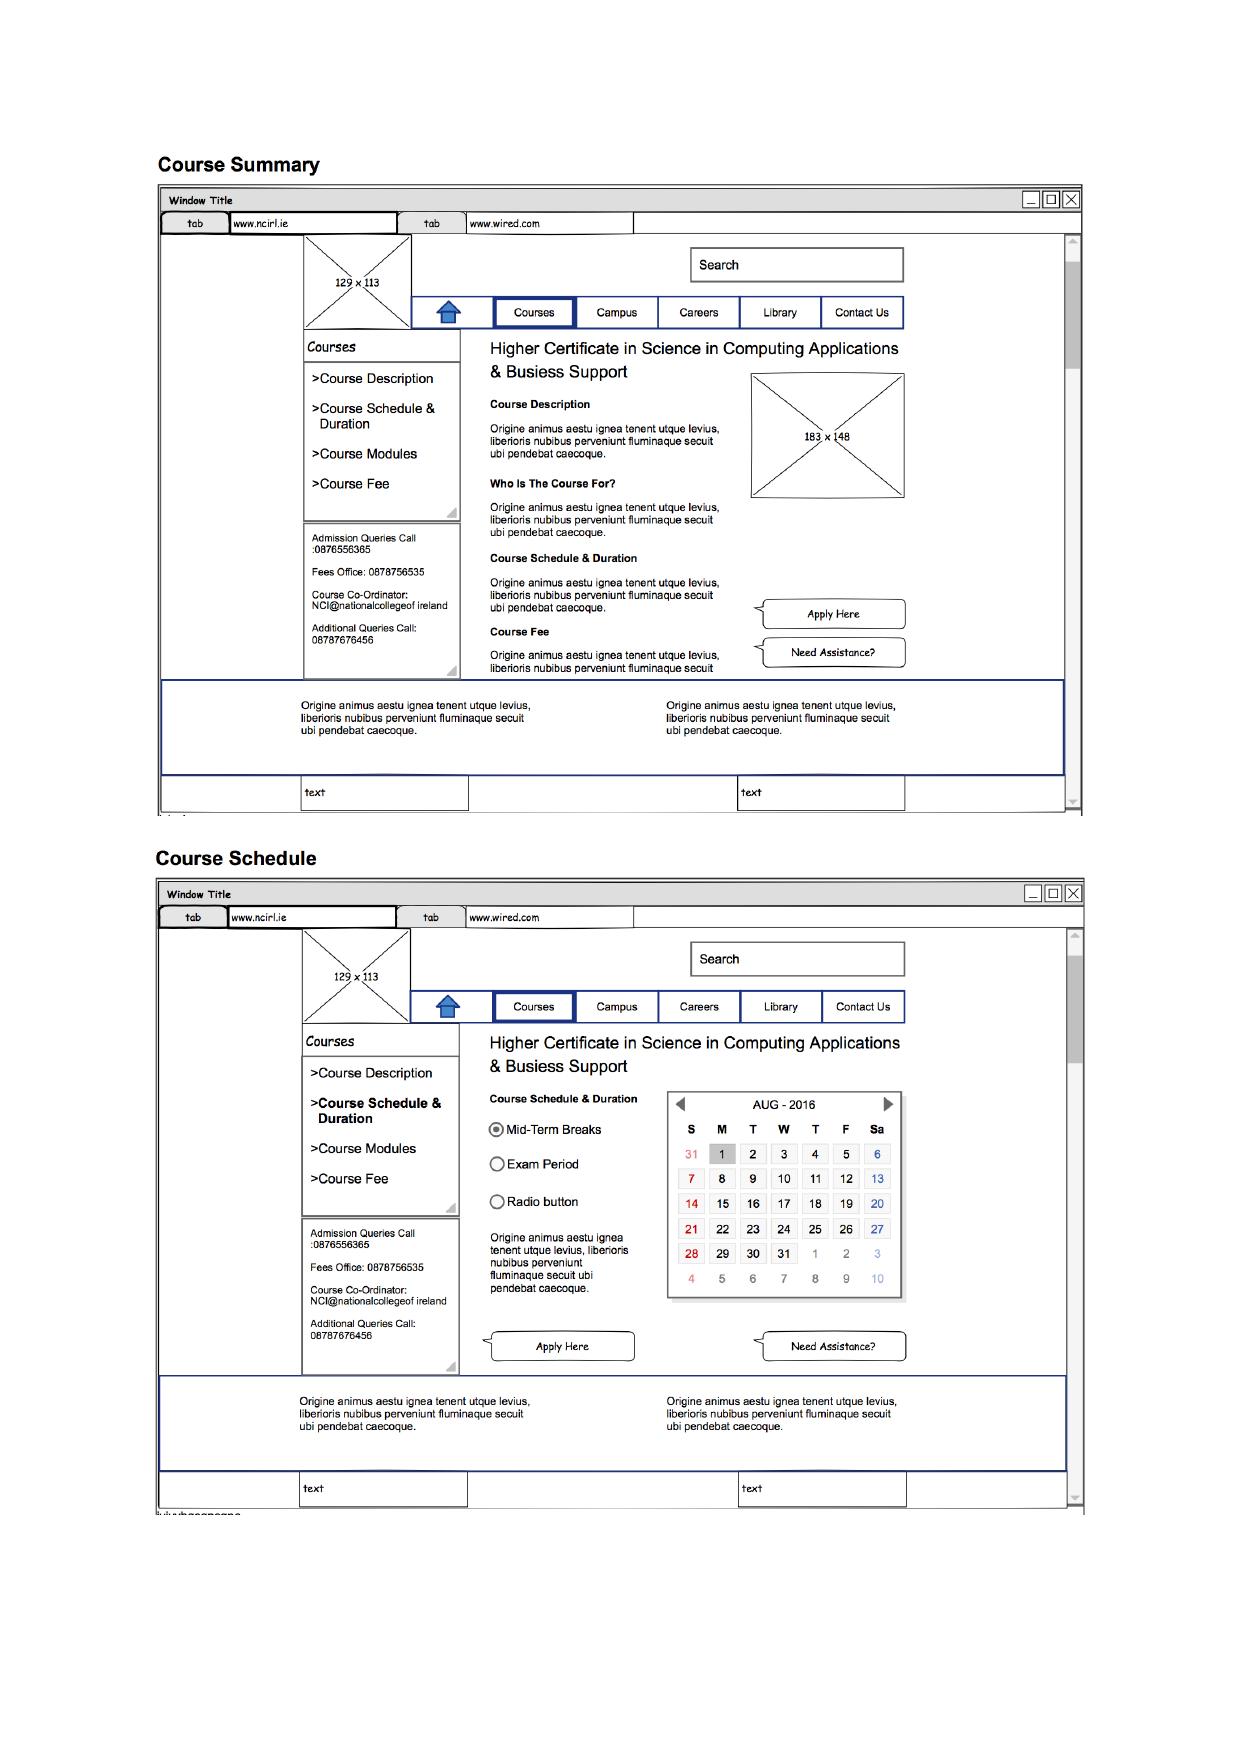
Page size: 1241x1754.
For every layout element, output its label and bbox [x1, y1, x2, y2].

picture [150, 150, 1090, 816]
picture [150, 841, 1090, 1515]
